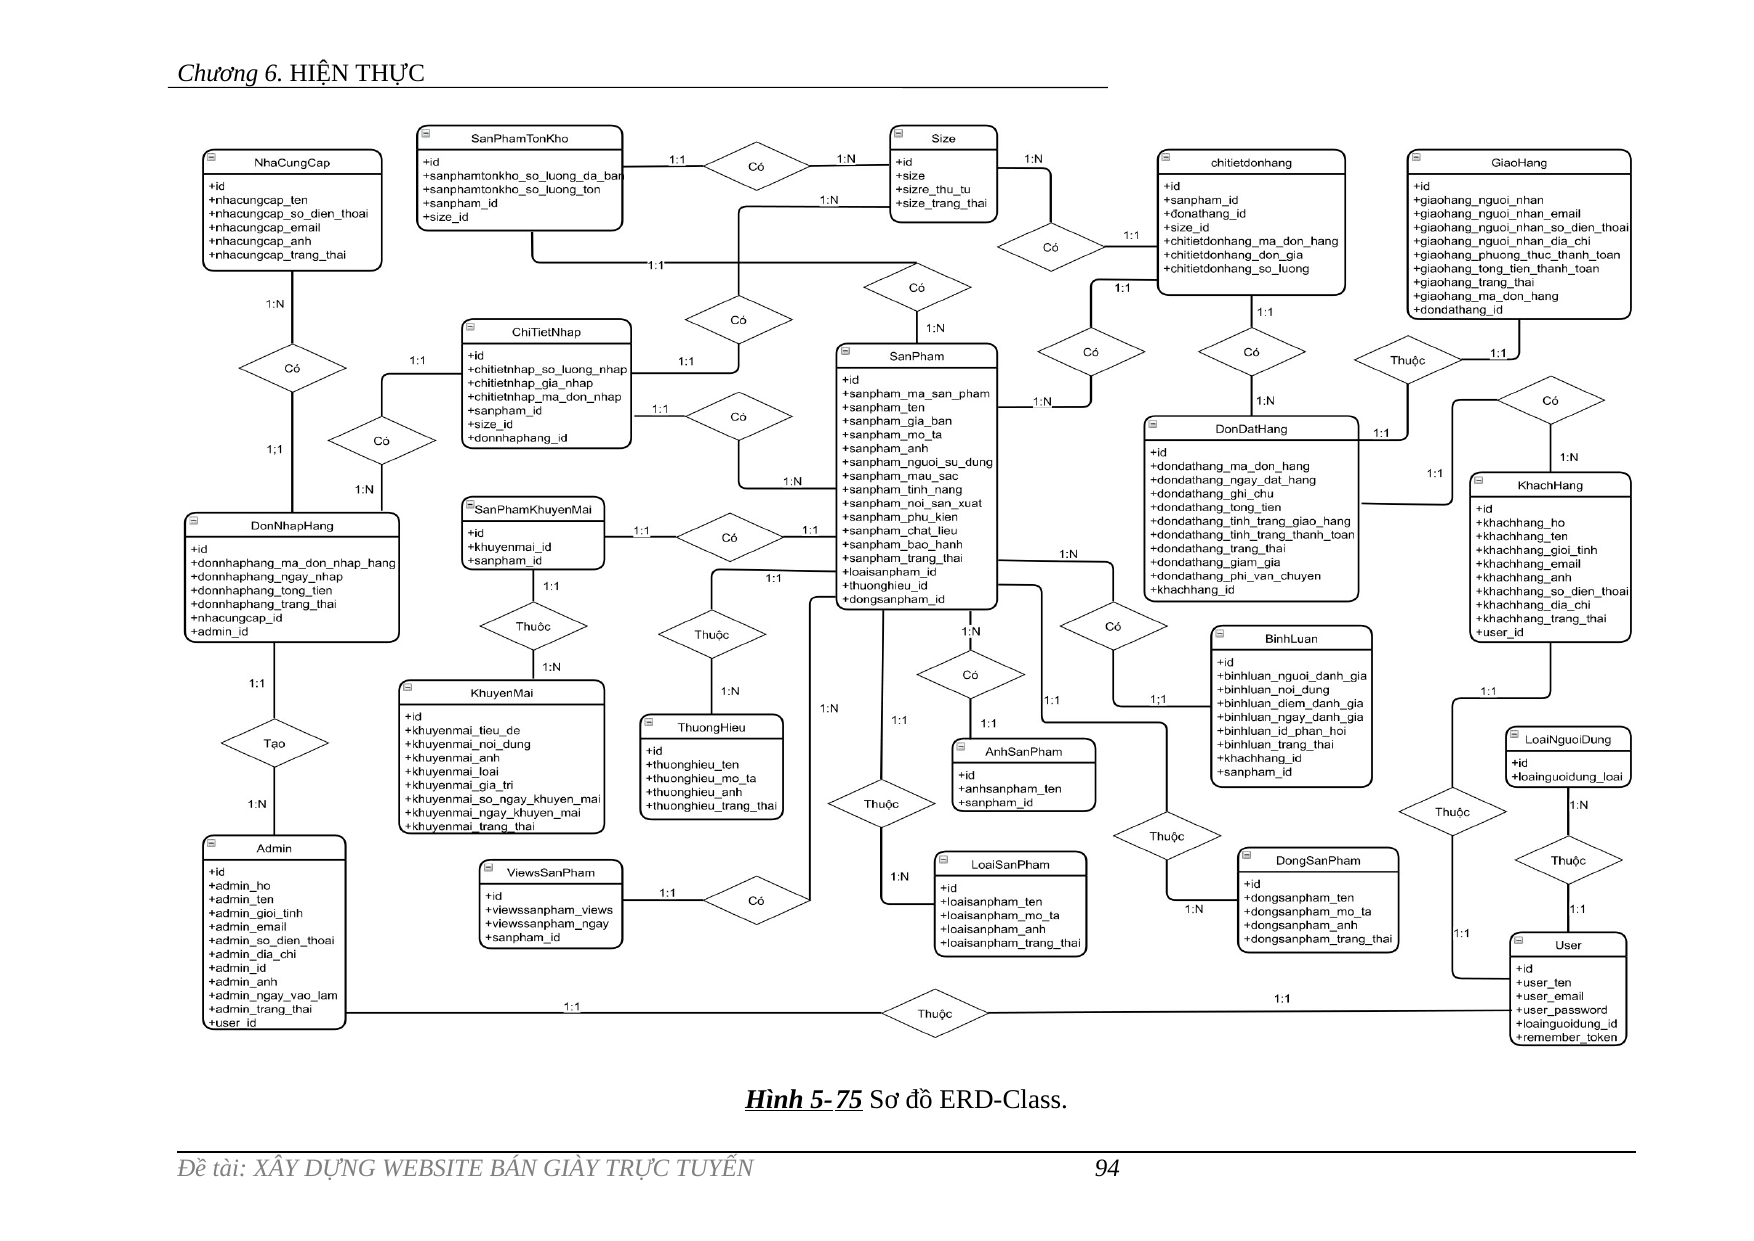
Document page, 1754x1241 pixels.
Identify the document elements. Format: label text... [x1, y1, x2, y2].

picture [177, 118, 1636, 1055]
